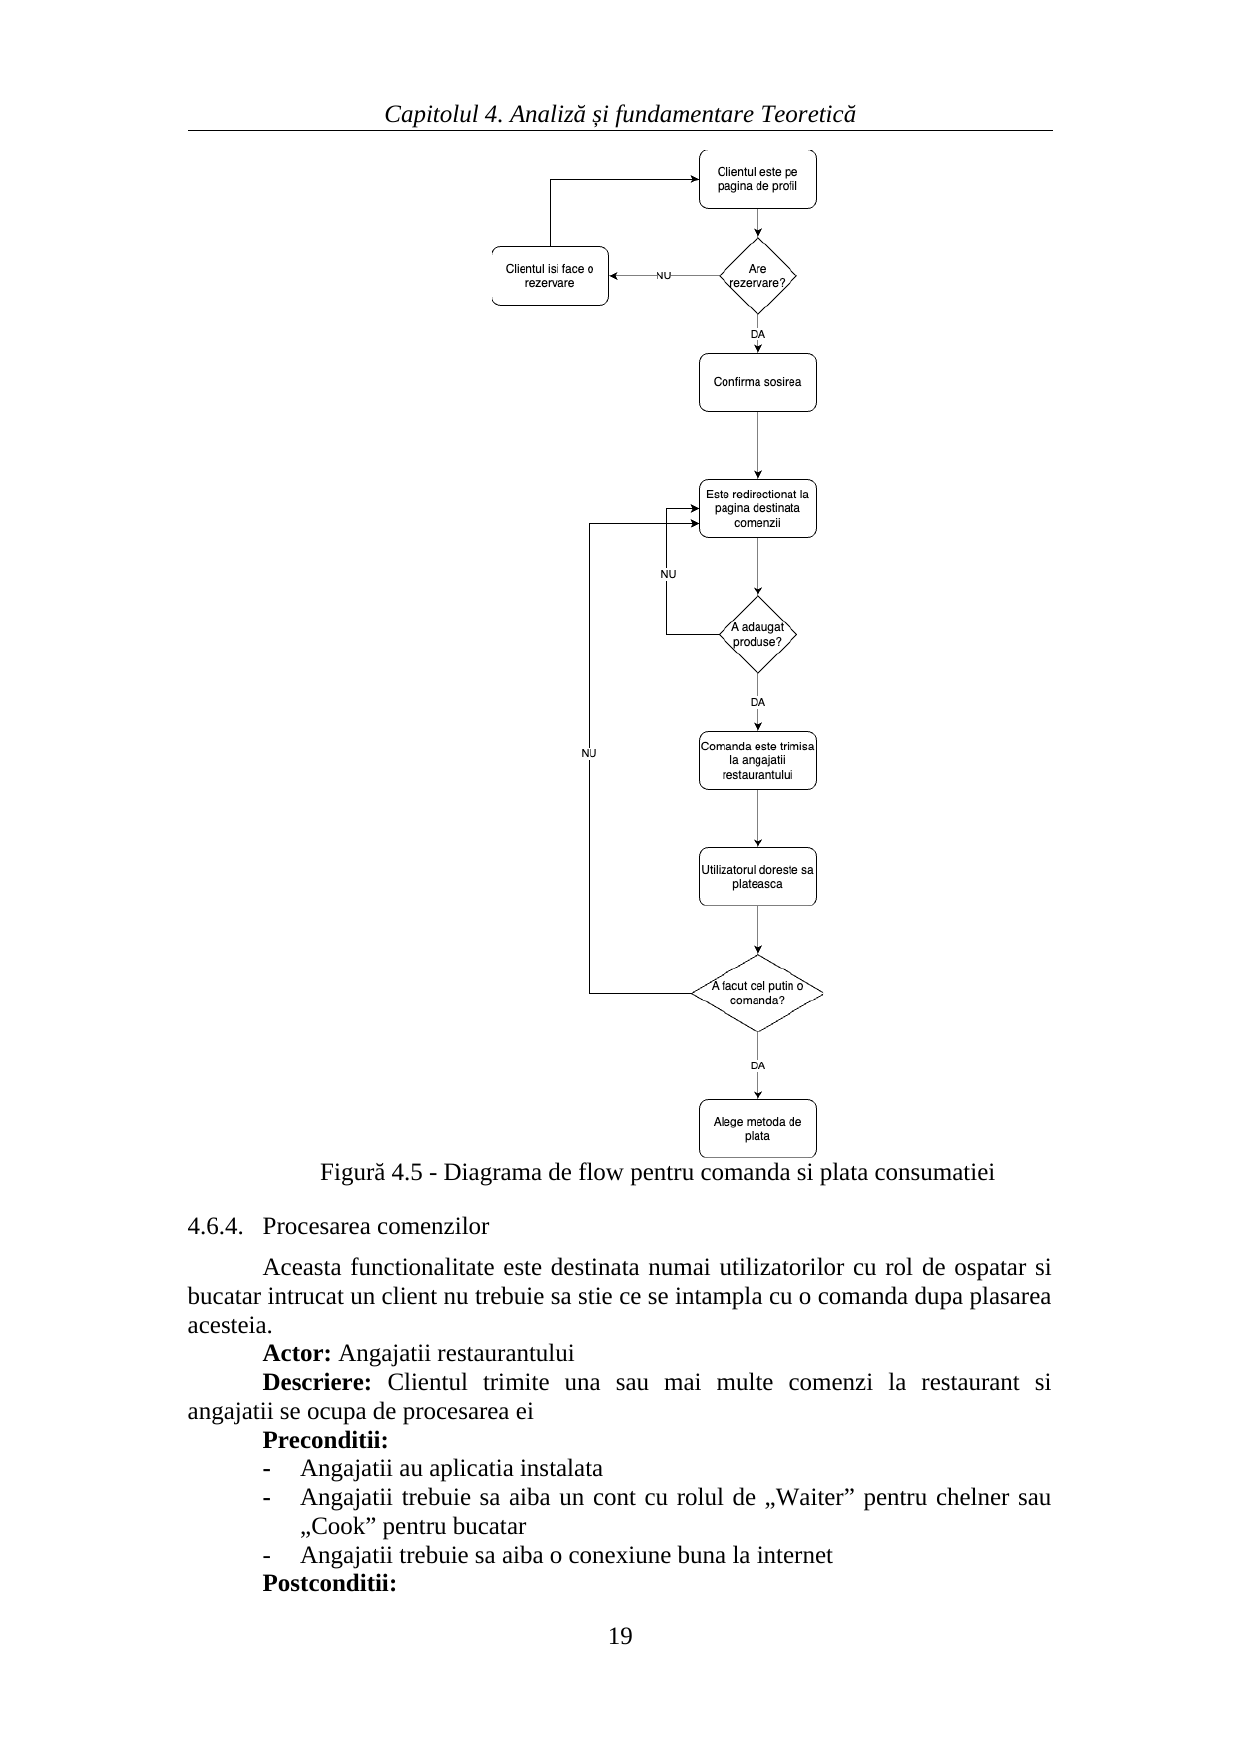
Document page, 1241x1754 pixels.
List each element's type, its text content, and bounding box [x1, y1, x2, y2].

list Angajatii trebuie sa aiba un cont cu rolul de „Waiter” pentru chelner sau „Cook” pentru bucatar [262, 1482, 1053, 1540]
text Descriere: Clientul trimite una sau mai multe comenzi la restaurant si angajatii se ocupa de procesarea ei [187, 1367, 1053, 1425]
text Actor: Angajatii restaurantului [187, 1338, 1053, 1367]
subtitle Procesarea comenzilor [187, 1211, 1053, 1240]
text Postconditii: [262, 1568, 1053, 1597]
list Angajatii trebuie sa aiba o conexiune buna la internet [262, 1540, 1053, 1568]
text Figură 4.5 - Diagrama de flow pentru comanda si plata consumatiei [187, 1157, 1053, 1186]
list Angajatii au aplicatia instalata [262, 1453, 1053, 1482]
text Aceasta functionalitate este destinata numai utilizatorilor cu rol de ospatar si bucatar intrucat un client nu trebuie sa stie ce se intampla cu o comanda dupa plasarea acesteia. [187, 1252, 1053, 1338]
text Preconditii: [187, 1425, 1053, 1453]
picture [492, 150, 824, 1158]
